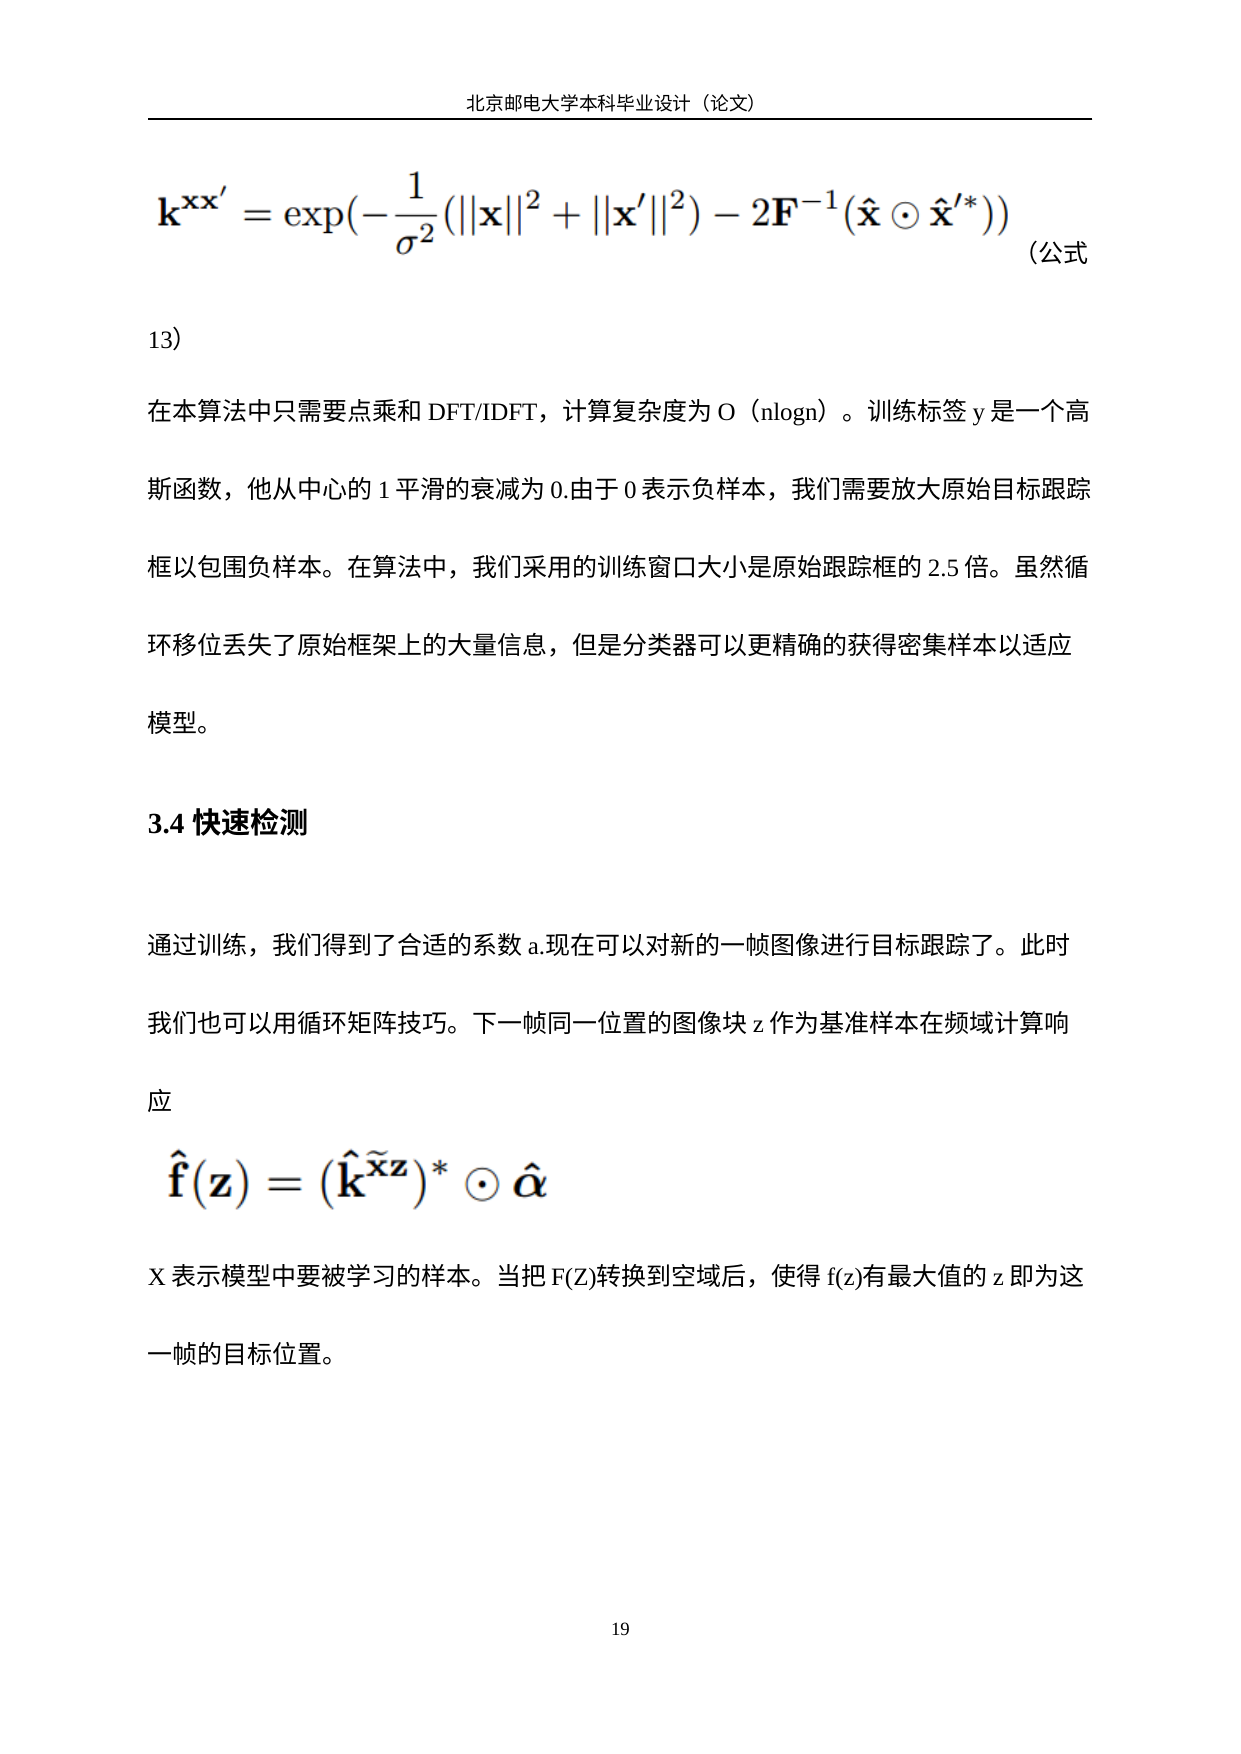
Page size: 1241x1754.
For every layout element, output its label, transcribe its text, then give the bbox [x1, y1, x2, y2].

text X表示模型中要被学习的样本。当把F(Z)转换到空域后，使得f(z)有最大值的z即为这一帧的目标位置。 [148, 1242, 1092, 1385]
subtitle 3.4 快速检测 [148, 788, 1092, 853]
picture [147, 1139, 567, 1232]
text 通过训练，我们得到了合适的系数a.现在可以对新的一帧图像进行目标跟踪了。此时我们也可以用循环矩阵技巧。下一帧同一位置的图像块z作为基准样本在频域计算响应 [148, 911, 1092, 1132]
text 在本算法中只需要点乘和DFT/IDFT，计算复杂度为O（nlogn）。训练标签y是一个高斯函数，他从中心的1平滑的衰减为0.由于0表示负样本，我们需要放大原始目标跟踪框以包围负样本。在算法中，我们采用的训练窗口大小是原始跟踪框的2.5倍。虽然循环移位丢失了原始框架上的大量信息，但是分类器可以更精确的获得密集样本以适应模型。 [148, 377, 1092, 754]
picture [147, 162, 1013, 263]
